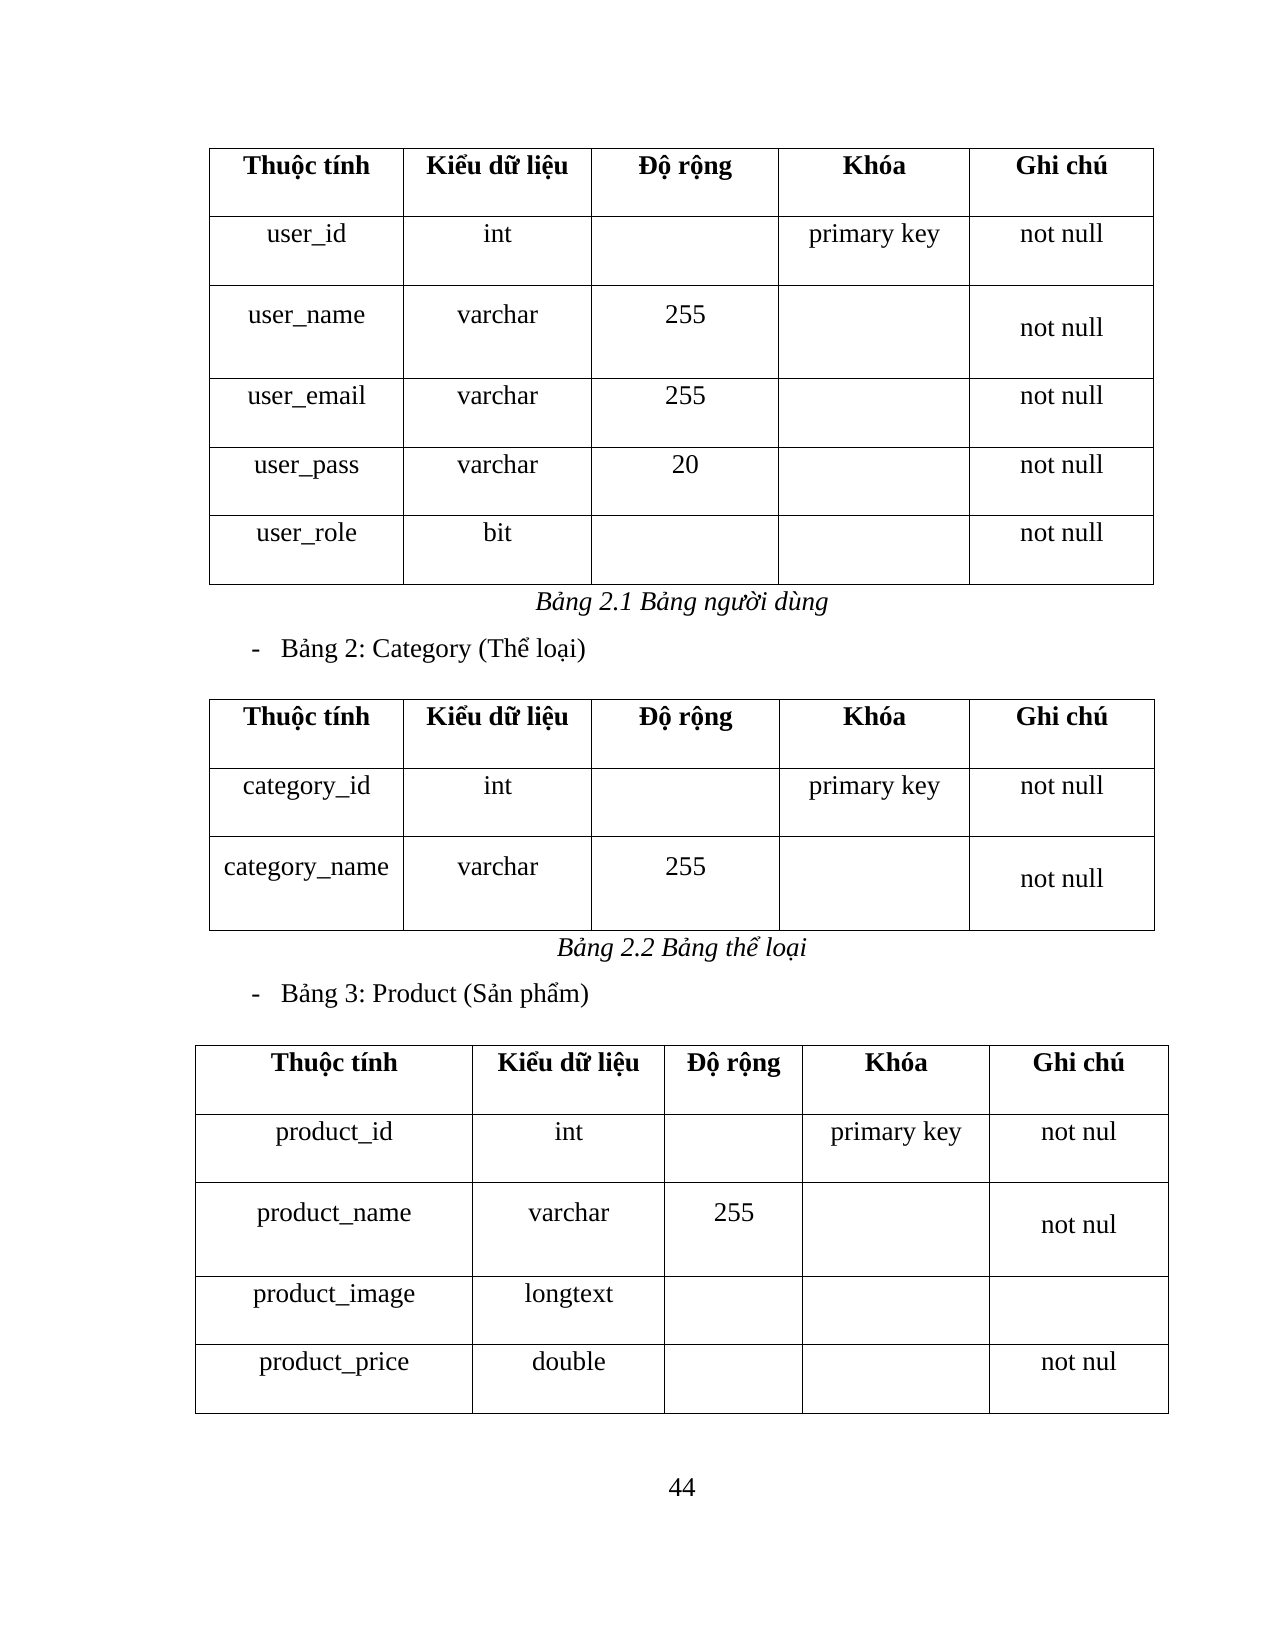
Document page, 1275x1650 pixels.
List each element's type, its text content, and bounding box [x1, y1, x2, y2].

table_cell varchar [404, 448, 591, 515]
table_cell [779, 379, 969, 447]
table_header Ghi chú [990, 1046, 1168, 1113]
table_cell varchar [404, 837, 591, 930]
table_header Kiểu dữ liệu [473, 1046, 664, 1113]
table_cell [592, 217, 778, 285]
table_cell category_id [210, 769, 403, 836]
table_cell not null [970, 837, 1154, 930]
table_cell [990, 1277, 1168, 1344]
table_cell user_pass [210, 448, 403, 515]
list Bảng 2: Category (Thể loại) [251, 632, 1157, 663]
table_header Thuộc tính [210, 700, 403, 768]
table_cell not null [970, 217, 1153, 285]
list Bảng 2.2 Bảng thể loại [207, 931, 1157, 962]
table_cell primary key [780, 769, 969, 836]
table_cell product_image [196, 1277, 472, 1344]
table_cell [779, 448, 969, 515]
table_header Độ rộng [592, 149, 778, 216]
table_cell category_name [210, 837, 403, 930]
table_cell [592, 516, 778, 584]
table_cell [803, 1345, 989, 1413]
table_cell user_email [210, 379, 403, 447]
list Bảng 2.1 Bảng người dùng [207, 585, 1157, 616]
table_cell [780, 837, 969, 930]
table_cell bit [404, 516, 591, 584]
table_cell 255 [592, 286, 778, 378]
table_header Thuộc tính [210, 149, 403, 216]
table_cell [665, 1345, 802, 1413]
table_cell longtext [473, 1277, 664, 1344]
table_cell 255 [665, 1183, 802, 1276]
table_header Độ rộng [665, 1046, 802, 1113]
table_header Khóa [803, 1046, 989, 1113]
table_cell [803, 1277, 989, 1344]
table_header Khóa [780, 700, 969, 768]
table_cell [779, 516, 969, 584]
table_cell primary key [803, 1115, 989, 1182]
table_cell user_id [210, 217, 403, 285]
table_header Ghi chú [970, 149, 1153, 216]
table_cell int [473, 1115, 664, 1182]
list Bảng 3: Product (Sản phẩm) [251, 977, 1157, 1009]
table_header Thuộc tính [196, 1046, 472, 1113]
table_cell [592, 769, 779, 836]
table_cell int [404, 217, 591, 285]
table_cell not null [970, 769, 1154, 836]
table_cell double [473, 1345, 664, 1413]
table_cell not nul [990, 1115, 1168, 1182]
table_header Khóa [779, 149, 969, 216]
table_cell not nul [990, 1183, 1168, 1276]
table_cell varchar [473, 1183, 664, 1276]
table_cell 20 [592, 448, 778, 515]
table_header Độ rộng [592, 700, 779, 768]
table_cell product_price [196, 1345, 472, 1413]
table_cell [665, 1115, 802, 1182]
table_cell primary key [779, 217, 969, 285]
table_cell not null [970, 448, 1153, 515]
table_cell not null [970, 379, 1153, 447]
table_cell not null [970, 286, 1153, 378]
table_cell not nul [990, 1345, 1168, 1413]
table_cell product_name [196, 1183, 472, 1276]
table_cell [779, 286, 969, 378]
table_cell product_id [196, 1115, 472, 1182]
table_header Kiểu dữ liệu [404, 149, 591, 216]
table_header Kiểu dữ liệu [404, 700, 591, 768]
table_cell varchar [404, 379, 591, 447]
table_cell user_name [210, 286, 403, 378]
table_cell int [404, 769, 591, 836]
table_cell 255 [592, 837, 779, 930]
table_cell [665, 1277, 802, 1344]
table_cell not null [970, 516, 1153, 584]
table_cell user_role [210, 516, 403, 584]
table_cell varchar [404, 286, 591, 378]
table_cell [803, 1183, 989, 1276]
table_cell 255 [592, 379, 778, 447]
table_header Ghi chú [970, 700, 1154, 768]
